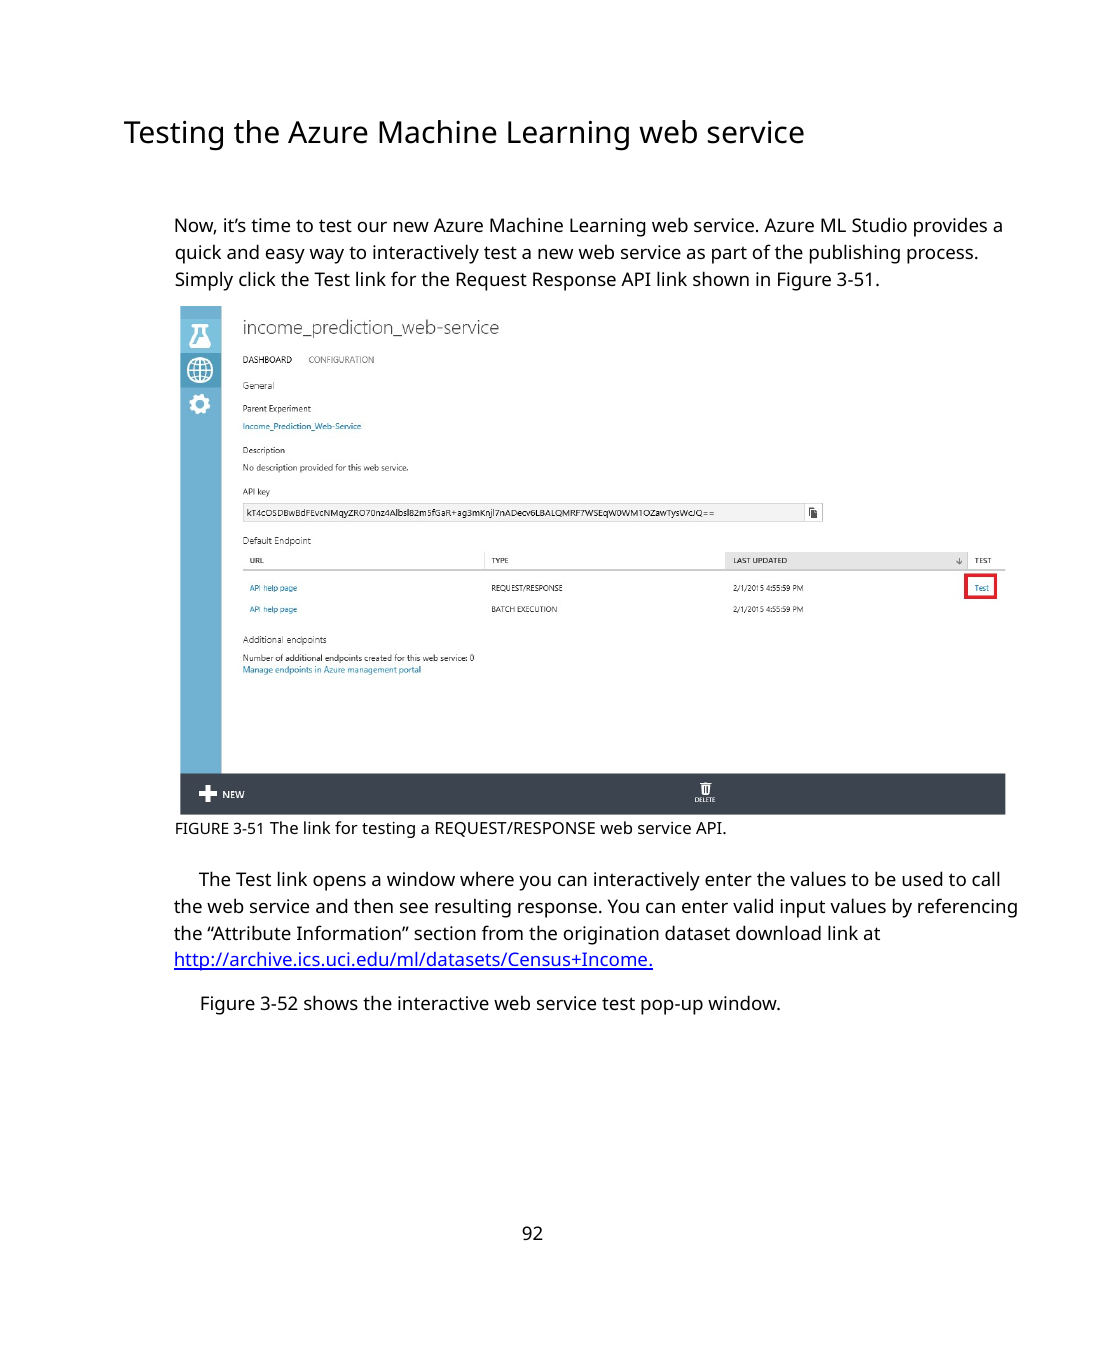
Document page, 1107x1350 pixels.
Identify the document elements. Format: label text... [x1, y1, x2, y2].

text The Test link opens a window where you can interactively enter the values to be used to call the web service and then see resulting response. You can enter valid input values by referencing the “Attribute Information” section from the origination dataset download link at http://archive.ics.uci.edu/ml/datasets/Census+Income. [173, 866, 1019, 972]
subtitle Testing the Azure Machine Learning web service [123, 111, 998, 152]
picture [180, 306, 1006, 815]
text Figure 3-52 shows the interactive web service test pop-up window. [199, 990, 1019, 1015]
text FIGURE 3-51 The link for testing a REQUEST/RESPONSE web service API. [174, 817, 994, 839]
text Now, it’s time to test our new Azure Machine Learning web service. Azure ML Studio provides a quick and easy way to interactively test a new web service as part of the publishing process. Simply click the Test link for the Request Response API link shown in Figure 3-51. [173, 213, 1019, 292]
